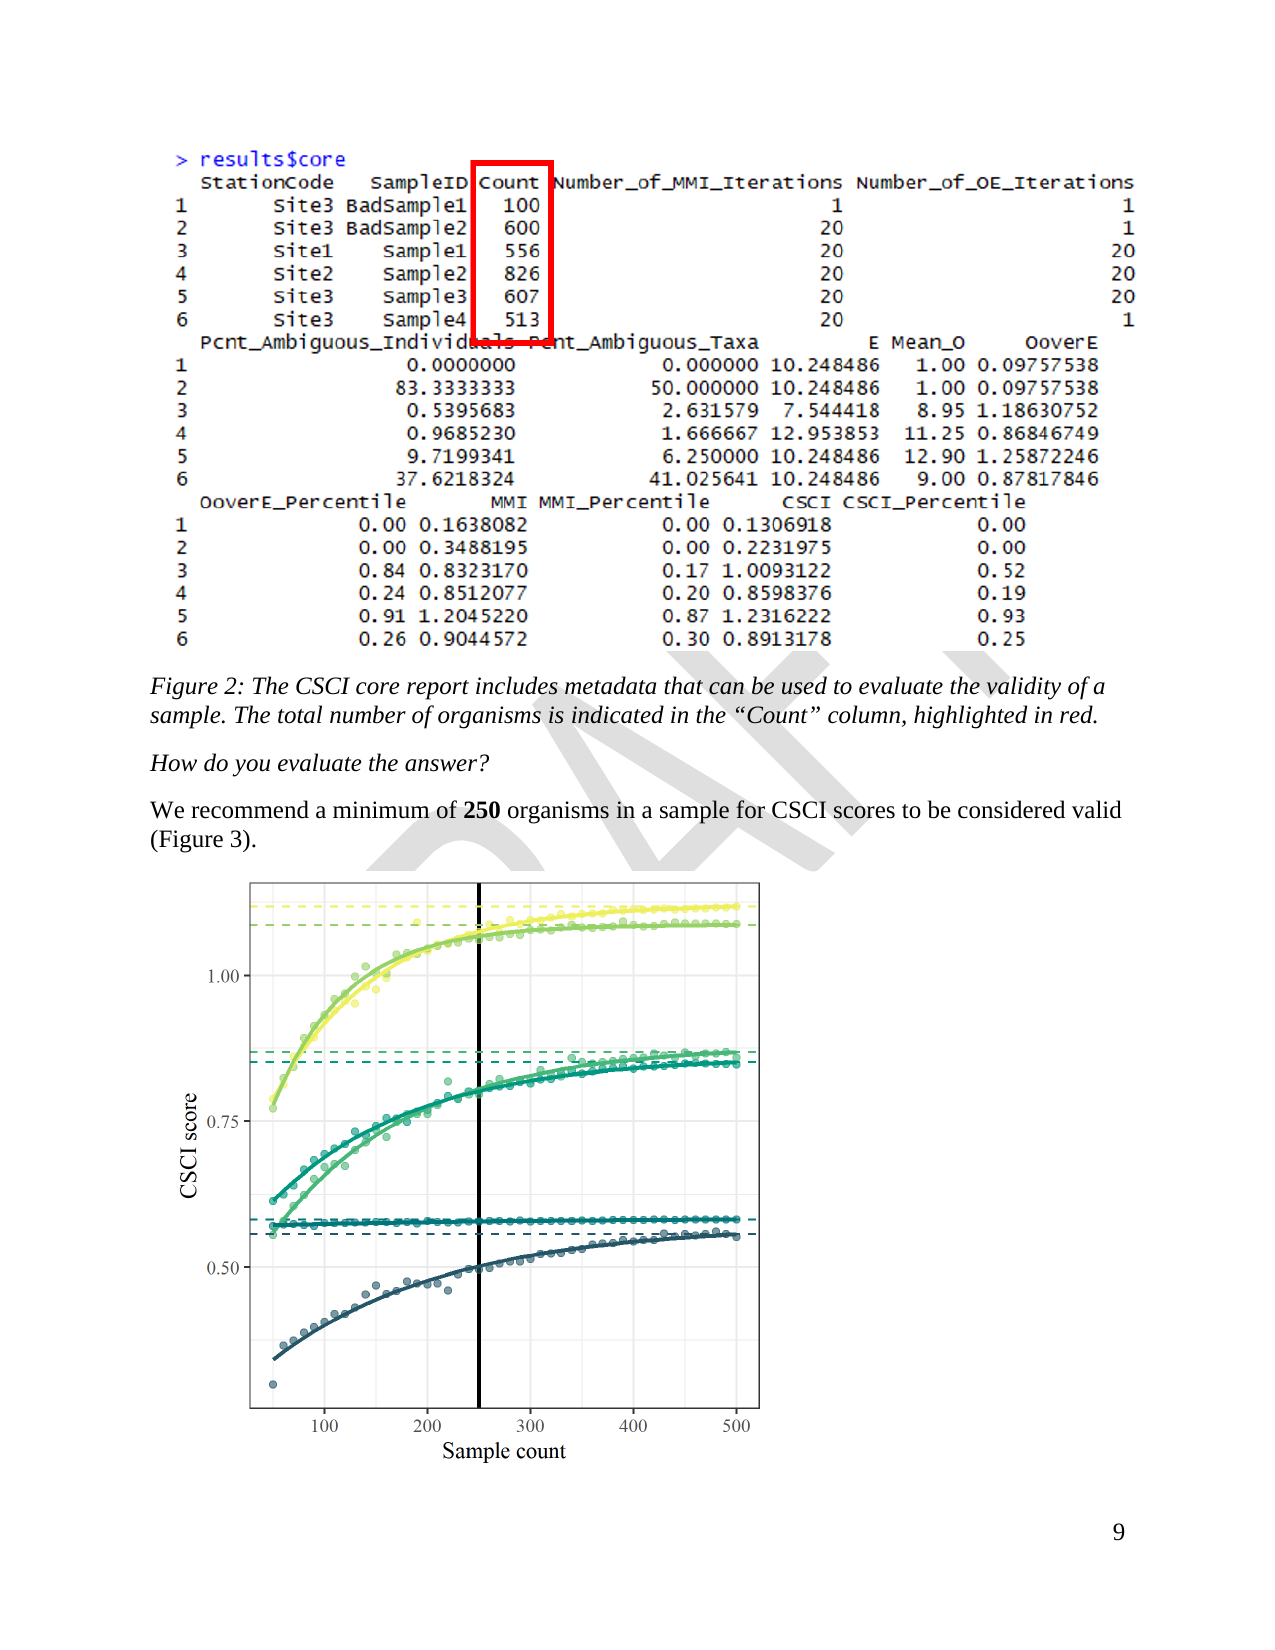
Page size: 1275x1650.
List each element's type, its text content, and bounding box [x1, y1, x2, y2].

picture [168, 871, 771, 1474]
picture [168, 150, 1144, 651]
text Figure 2: The CSCI core report includes metadata that can be used to evaluate the validity of a sample. The total number of organisms is indicated in the “Count” column, highlighted in red. [150, 671, 1125, 729]
text How do you evaluate the answer? [150, 748, 1125, 776]
text We recommend a minimum of 250 organisms in a sample for CSCI scores to be considered valid (Figure 3). [150, 795, 1125, 853]
